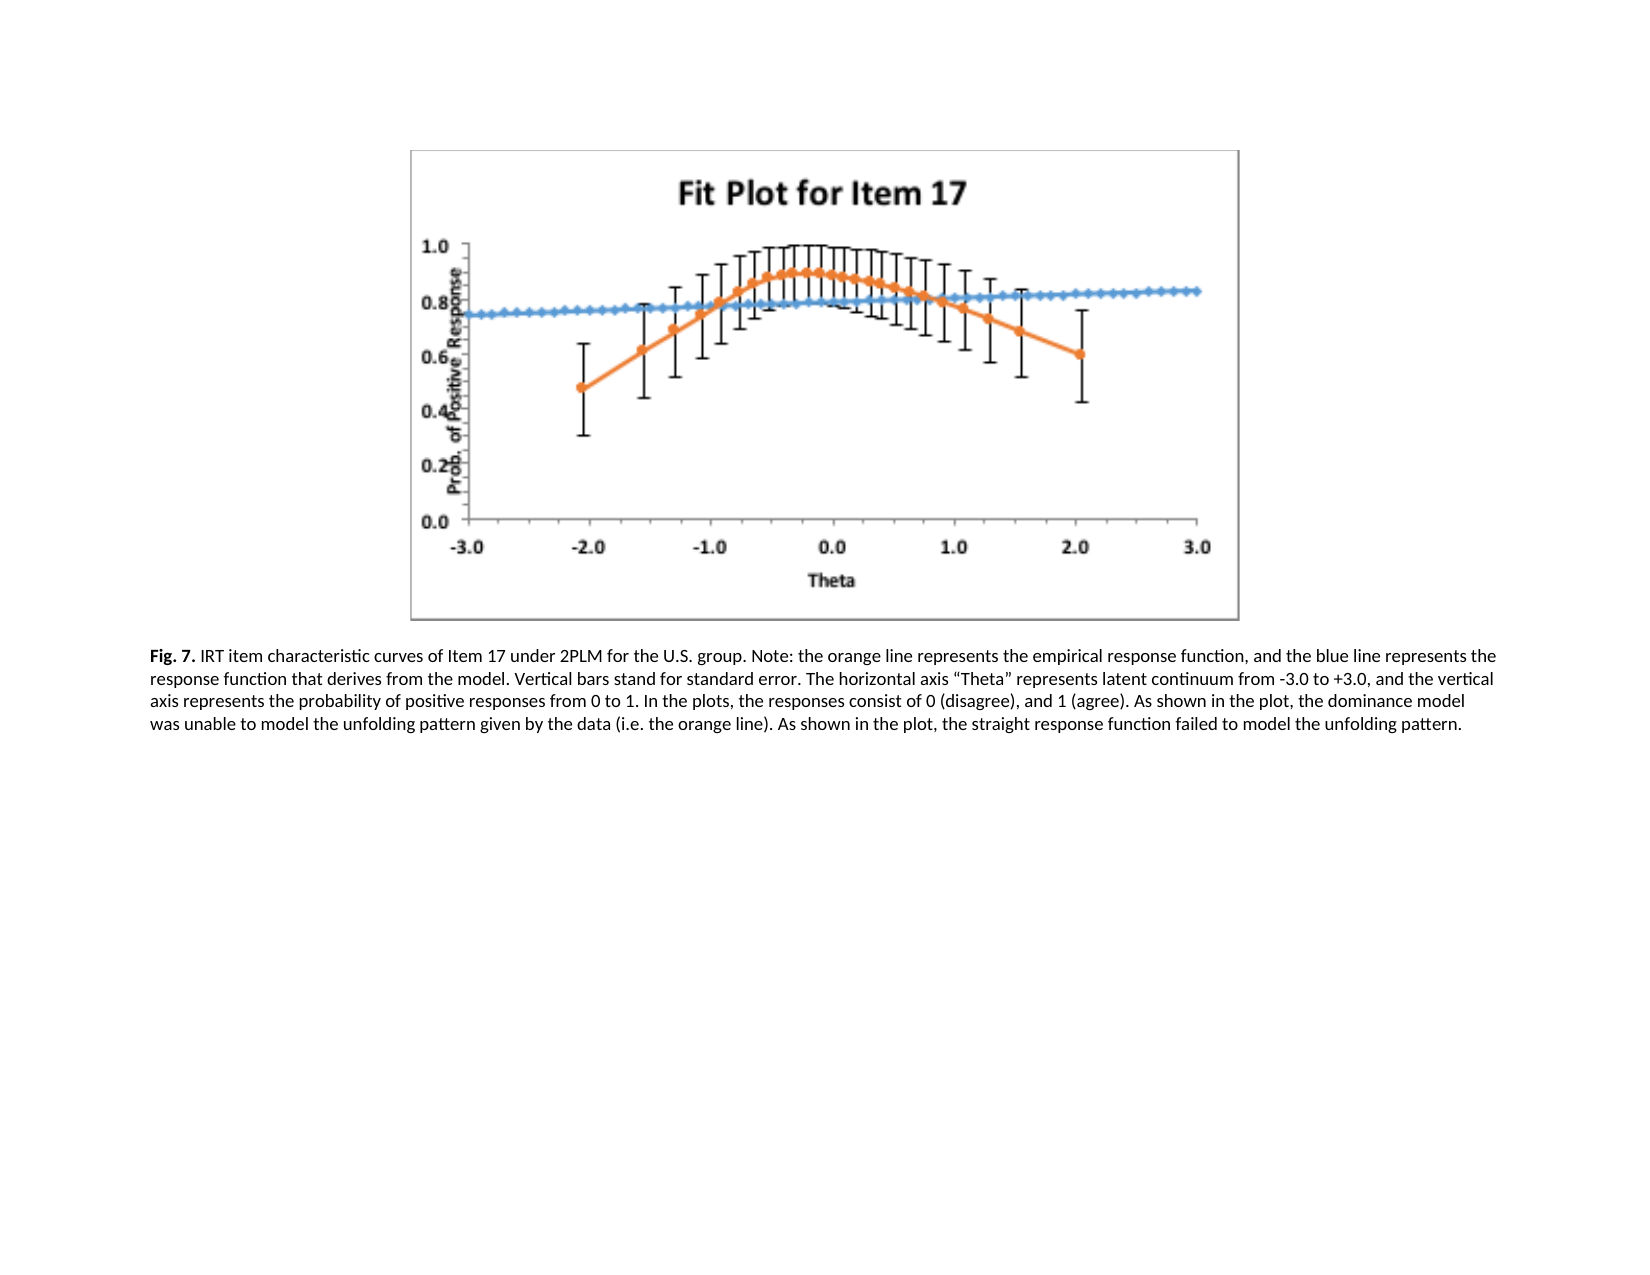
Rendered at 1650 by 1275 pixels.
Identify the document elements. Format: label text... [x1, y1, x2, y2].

picture [410, 150, 1240, 621]
text Fig. 7. IRT item characteristic curves of Item 17 under 2PLM for the U.S. group. Note: the orange line represents the empirical response function, and the blue line represents the response function that derives from the model. Vertical bars stand for standard error. The horizontal axis “Theta” represents latent continuum from -3.0 to +3.0, and the vertical axis represents the probability of positive responses from 0 to 1. In the plots, the responses consist of 0 (disagree), and 1 (agree). As shown in the plot, the dominance model was unable to model the unfolding pattern given by the data (i.e. the orange line). As shown in the plot, the straight response function failed to model the unfolding pattern. [150, 644, 1500, 735]
